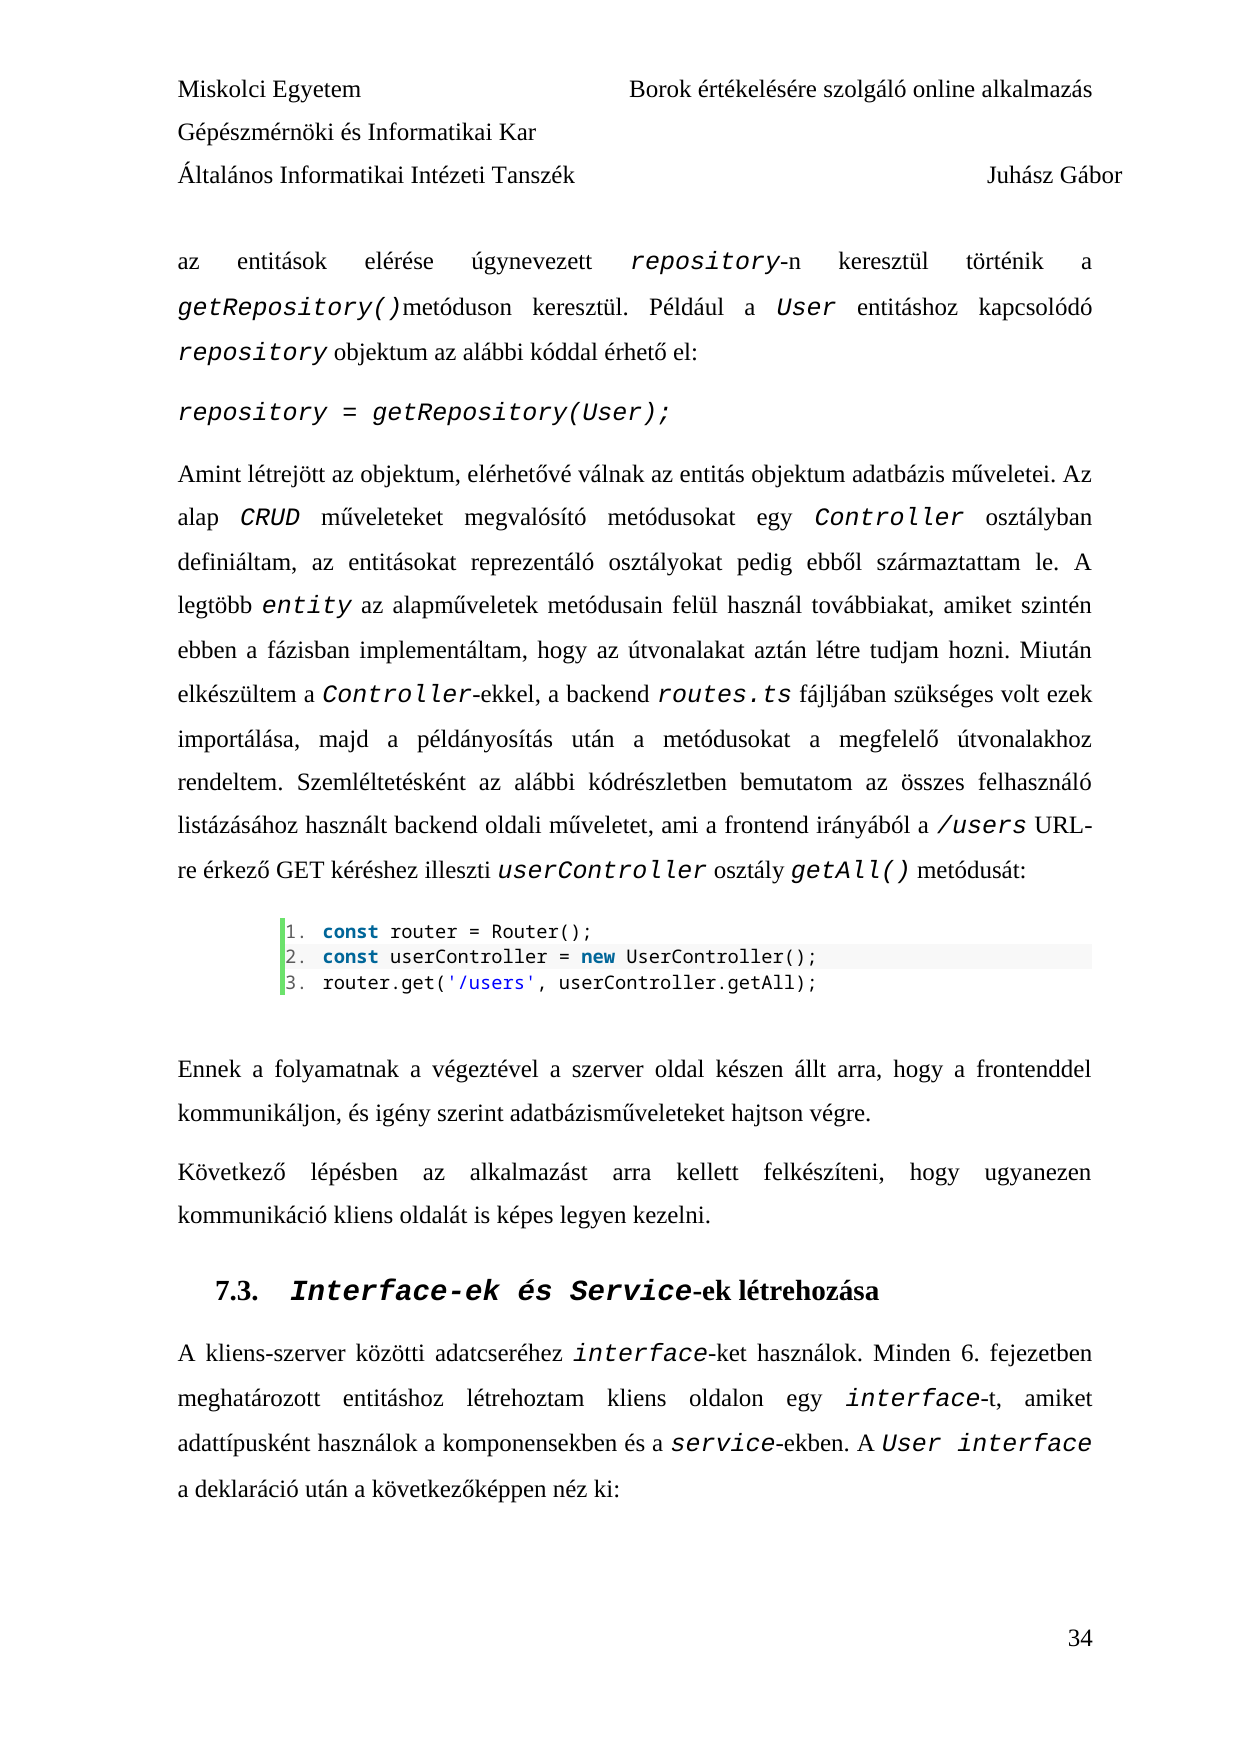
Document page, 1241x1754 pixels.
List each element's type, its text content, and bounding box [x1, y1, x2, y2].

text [177, 246, 1092, 368]
text A kliens-szerver közötti adatcseréhez interface-ket használok. Minden 6. fejezetben meghatározott entitáshoz létrehoztam kliens oldalon egy interface-t, amiket adattípusként használok a komponensekben és a service-ekben. A User interface a deklaráció után a következőképpen néz ki: [177, 1338, 1092, 1502]
list router.get('/users', userController.getAll); [285, 969, 1092, 995]
list const userController = new UserController(); [285, 944, 1092, 969]
text repository = getRepository(User); [177, 400, 1092, 428]
subtitle Interface-ek és Service-ek létrehozása [215, 1273, 1092, 1309]
text Következő lépésben az alkalmazást arra kellett felkészíteni, hogy ugyanezen kommunikáció kliens oldalát is képes legyen kezelni. [177, 1157, 1092, 1229]
list const router = Router(); [285, 918, 1092, 944]
text Amint létrejött az objektum, elérhetővé válnak az entitás objektum adatbázis műveletei. Az alap CRUD műveleteket megvalósító metódusokat egy Controller osztályban definiáltam, az entitásokat reprezentáló osztályokat pedig ebből származtattam le. A legtöbb entity az alapműveletek metódusain felül használ továbbiakat, amiket szintén ebben a fázisban implementáltam, hogy az útvonalakat aztán létre tudjam hozni. Miután elkészültem a Controller-ekkel, a backend routes.ts fájljában szükséges volt ezek importálása, majd a példányosítás után a metódusokat a megfelelő útvonalakhoz rendeltem. Szemléltetésként az alábbi kódrészletben bemutatom az összes felhasználó listázásához használt backend oldali műveletet, ami a frontend irányából a /users URL-re érkező GET kéréshez illeszti userController osztály getAll() metódusát: [177, 459, 1092, 886]
text Ennek a folyamatnak a végeztével a szerver oldal készen állt arra, hogy a frontenddel kommunikáljon, és igény szerint adatbázisműveleteket hajtson végre. [177, 1054, 1092, 1126]
